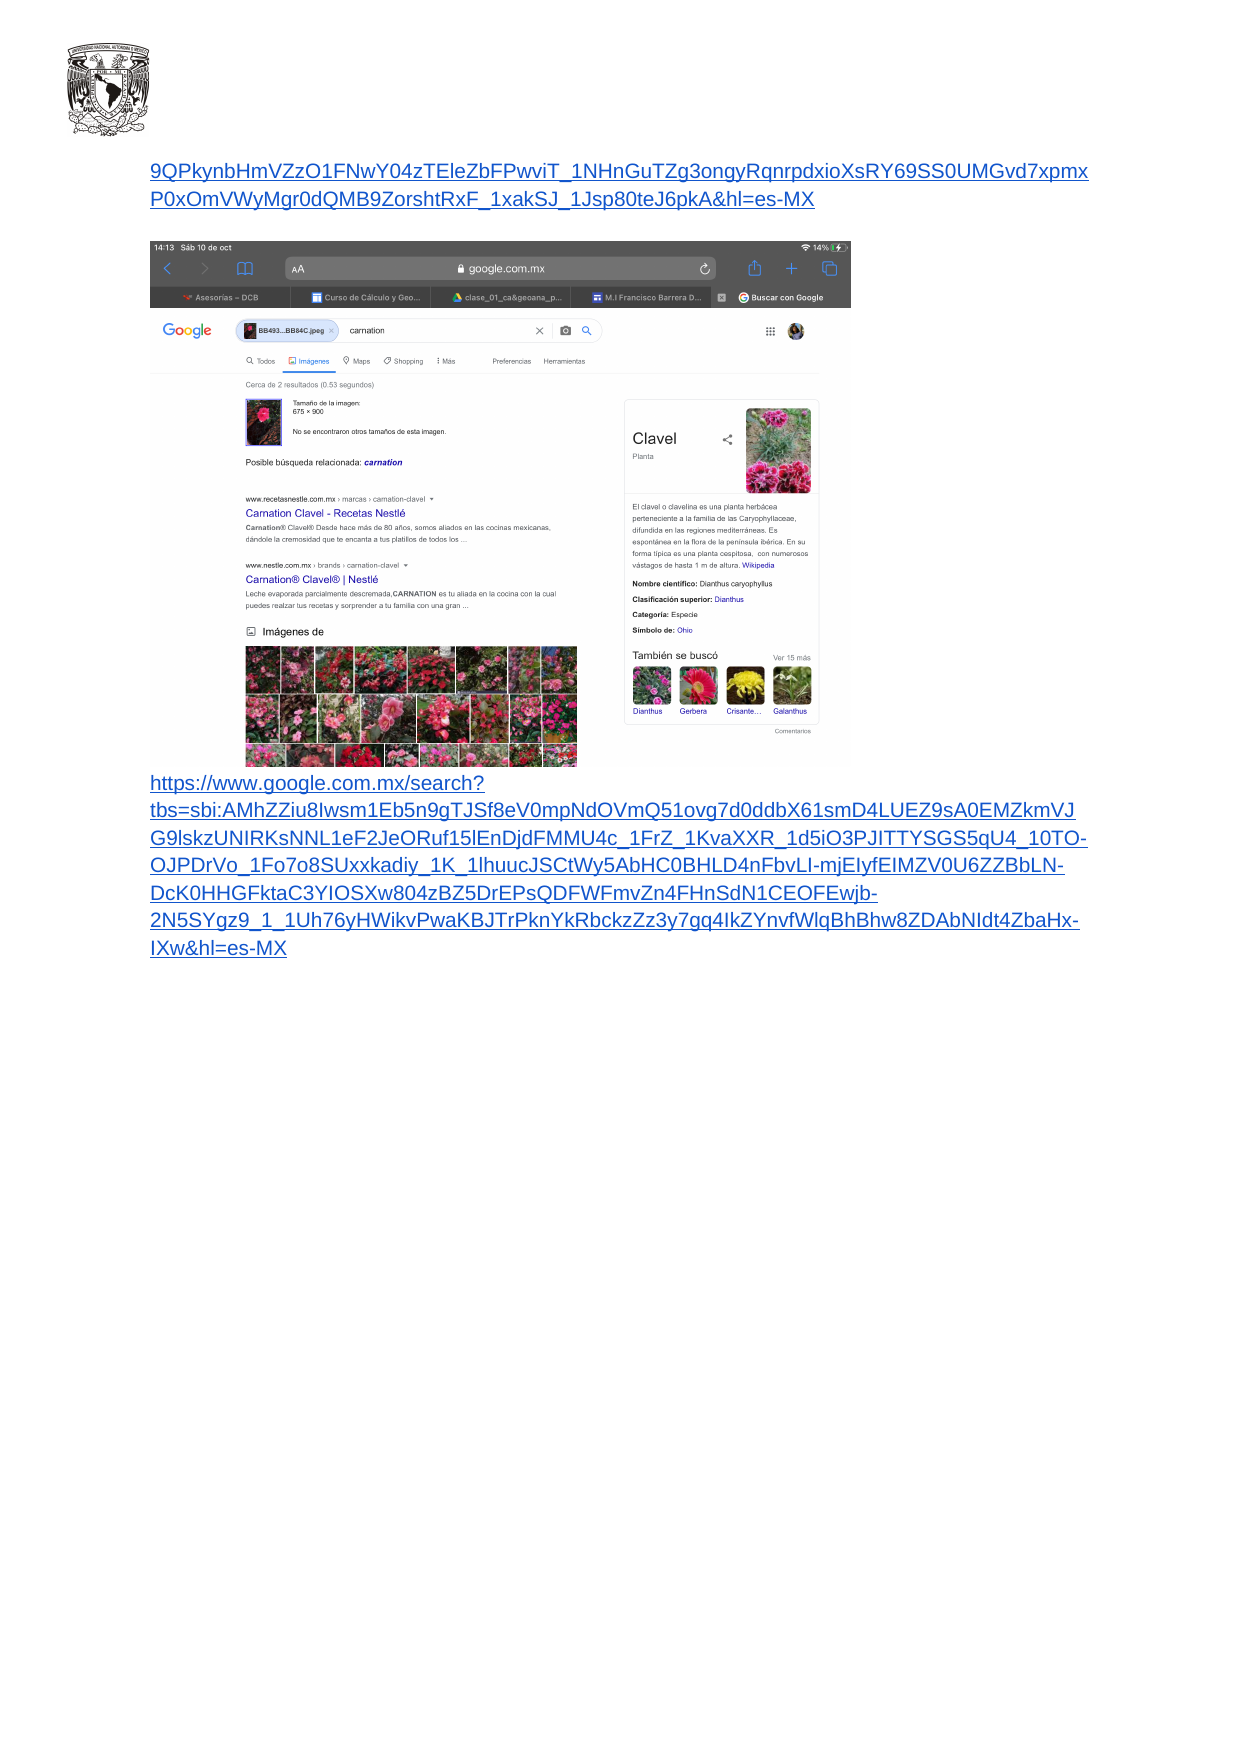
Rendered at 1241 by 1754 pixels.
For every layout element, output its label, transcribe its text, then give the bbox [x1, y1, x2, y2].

text https://www.google.com.mx/search?tbs=sbi:AMhZZiu8Iwsm1Eb5n9gTJSf8eV0mpNdOVmQ51ovg7d0ddbX61smD4LUEZ9sA0EMZkmVJG9lskzUNIRKsNNL1eF2JeORuf15lEnDjdFMMU4c_1FrZ_1KvaXXR_1d5iO3PJITTYSGS5qU4_10TO-OJPDrVo_1Fo7o8SUxxkadiy_1K_1lhuucJSCtWy5AbHC0BHLD4nFbvLI-mjEIyfEIMZV0U6ZZBbLN-DcK0HHGFktaC3YIOSXw804zBZ5DrEPsQDFWFmvZn4FHnSdN1CEOFEwjb-2N5SYgz9_1_1Uh76yHWikvPwaKBJTrPknYkRbckzZz3y7gq4IkZYnvfWlqBhBhw8ZDAbNIdt4ZbaHx-IXw&hl=es-MX [150, 771, 1090, 960]
picture [67, 43, 150, 137]
picture [150, 241, 851, 767]
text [150, 150, 1090, 211]
